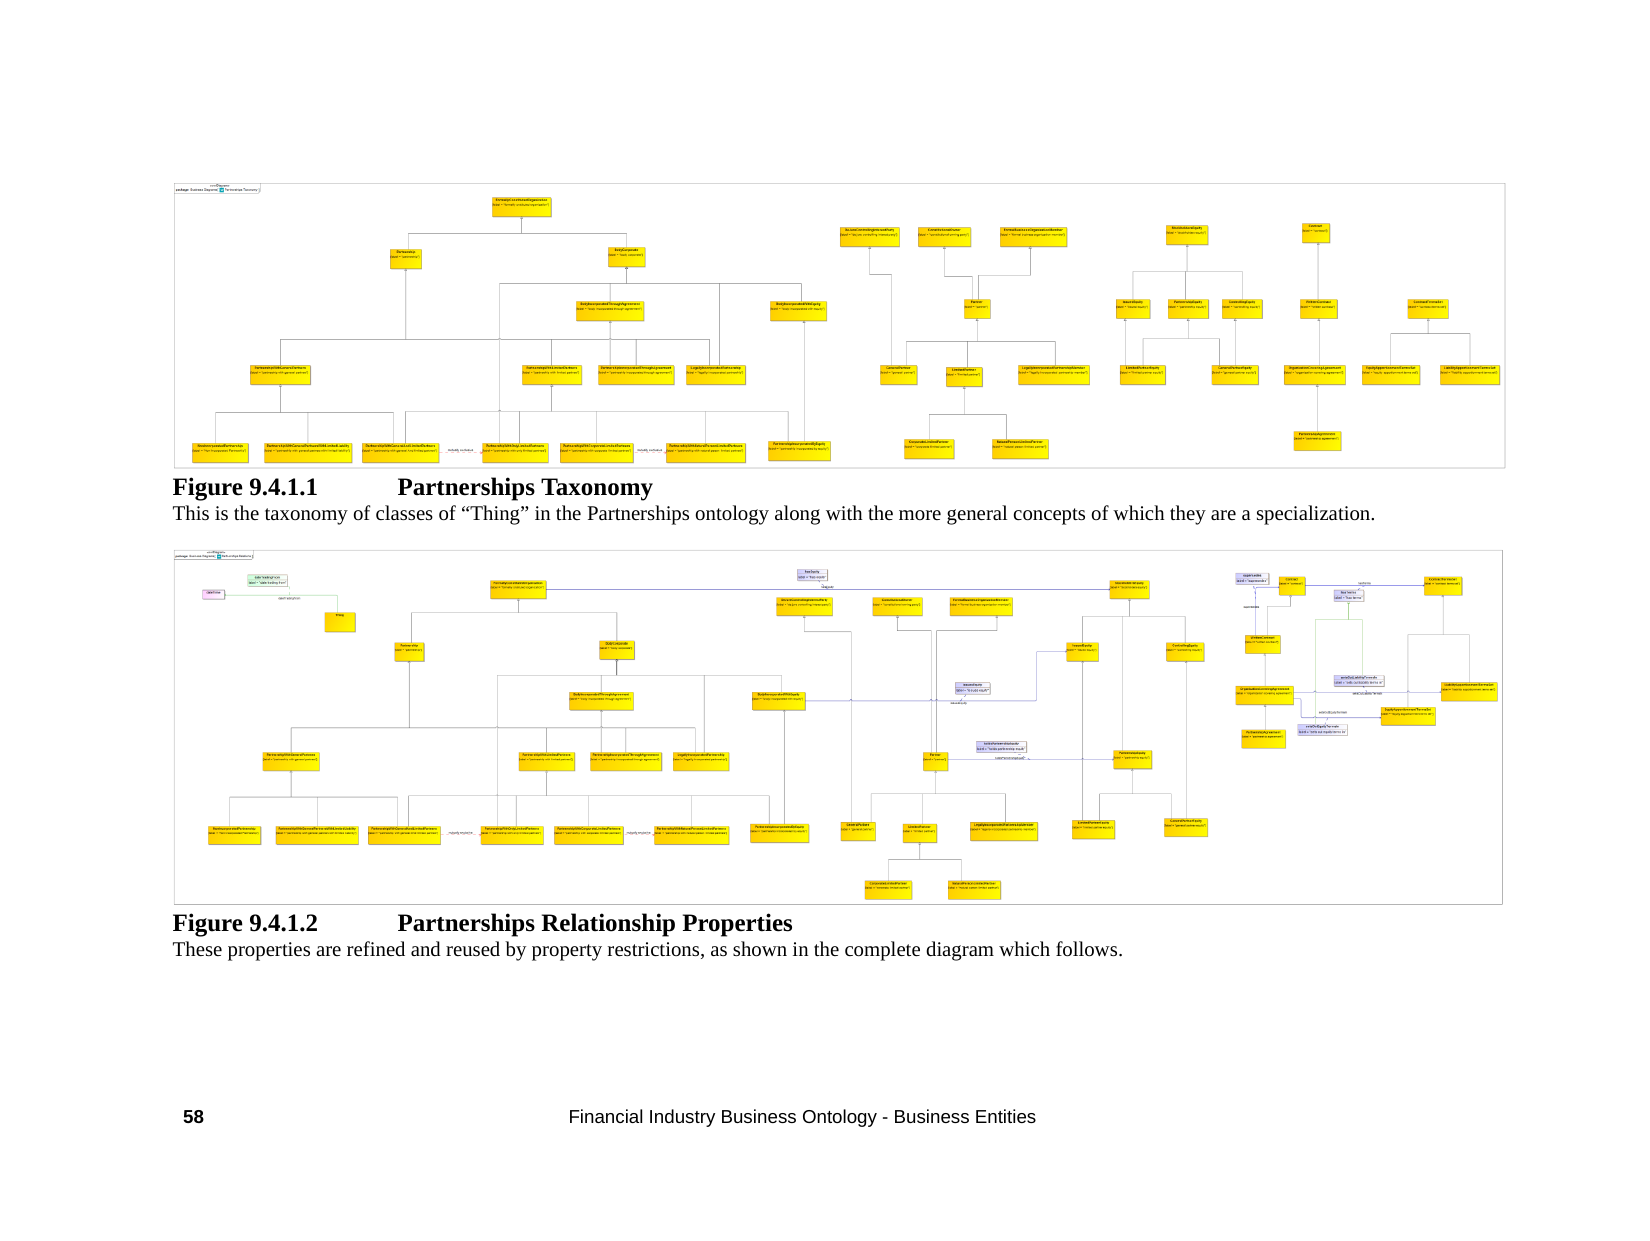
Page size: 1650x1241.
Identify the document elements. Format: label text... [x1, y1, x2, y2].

text Figure 9.4.1.2 Partnerships Relationship Properties [172, 908, 1537, 936]
text These properties are refined and reused by property restrictions, as shown in the complete diagram which follows. [172, 936, 1537, 961]
picture [172, 548, 1506, 908]
text Figure 9.4.1.1 Partnerships Taxonomy [172, 472, 1537, 501]
picture [172, 181, 1508, 472]
text This is the taxonomy of classes of “Thing” in the Partnerships ontology along with the more general concepts of which they are a specialization. [172, 501, 1537, 525]
